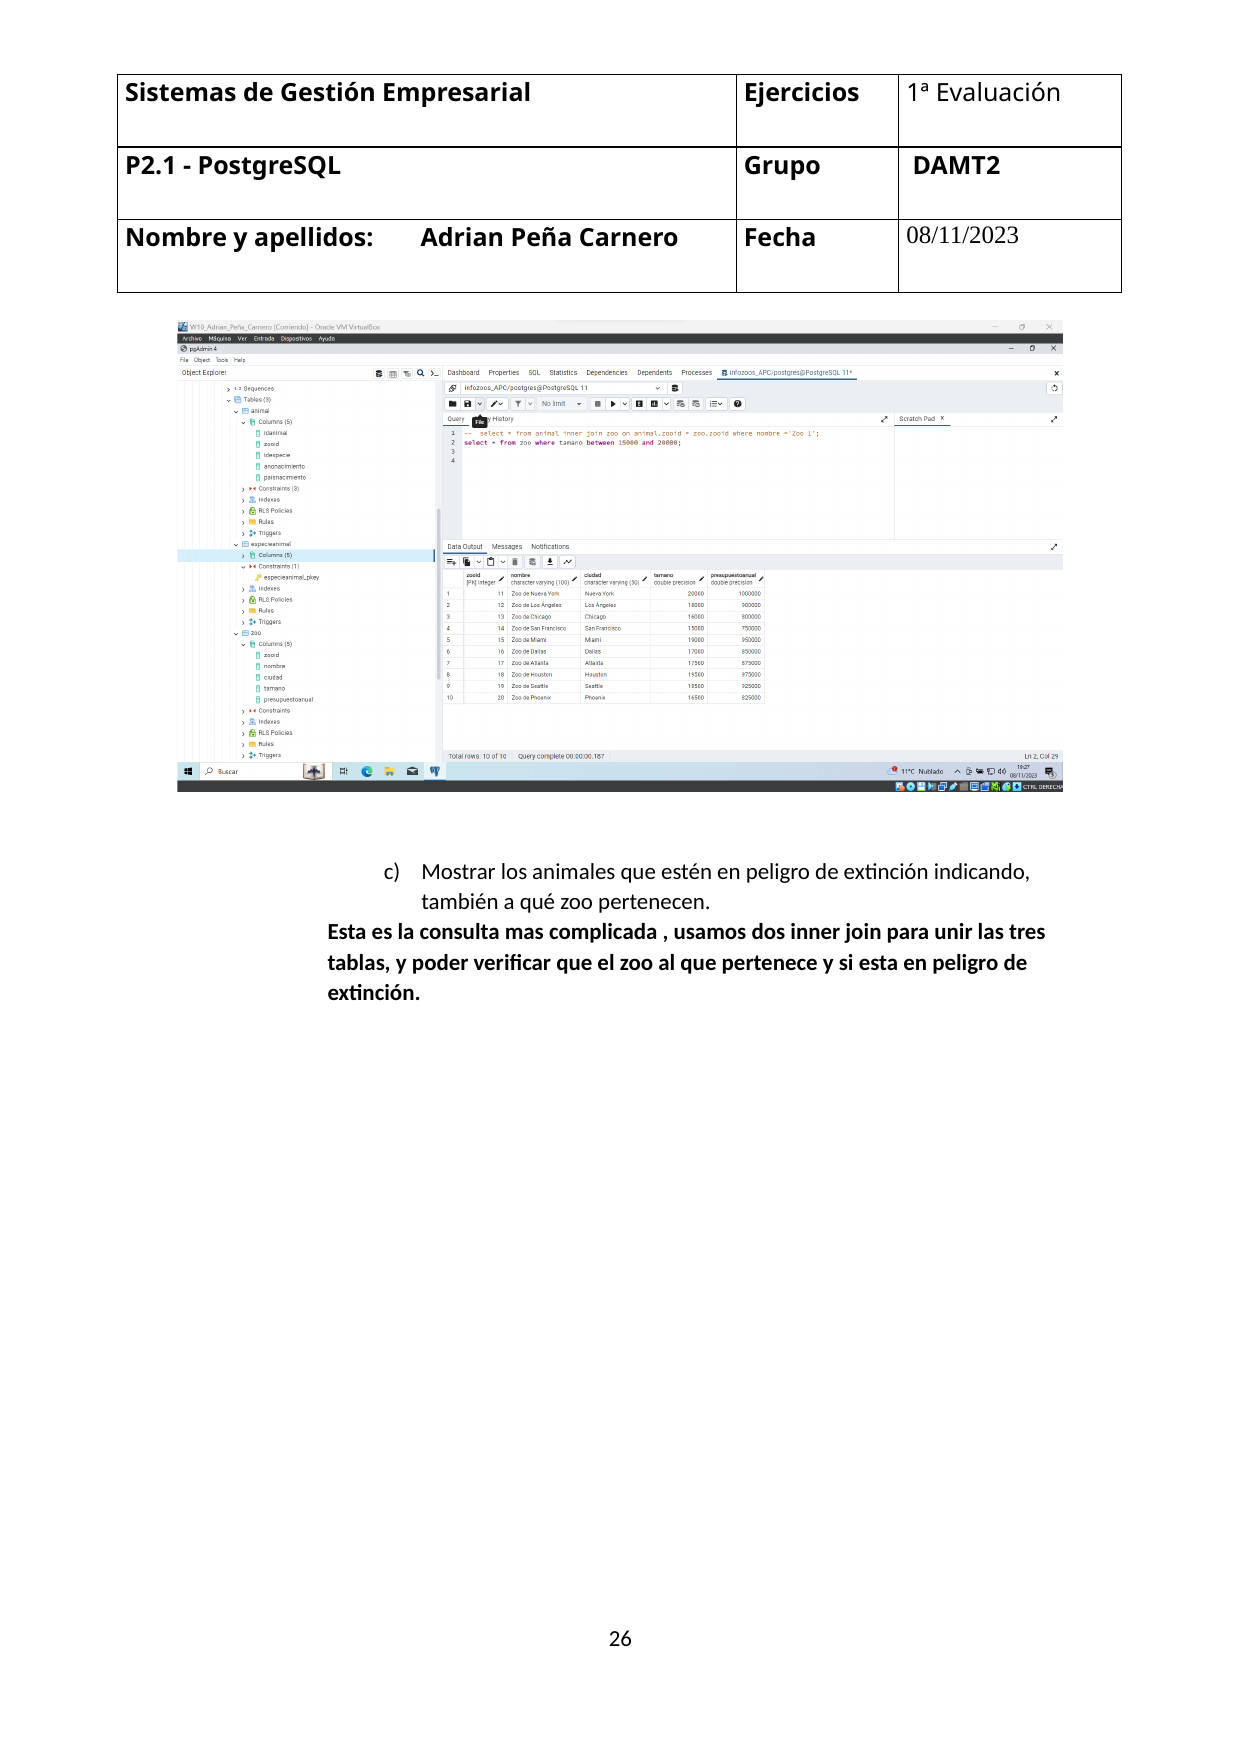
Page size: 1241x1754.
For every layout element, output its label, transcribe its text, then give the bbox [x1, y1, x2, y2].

list Mostrar los animales que estén en peligro de extinción indicando, también a qué zoo pertenecen. [383, 857, 1063, 915]
picture [177, 320, 1063, 792]
list Esta es la consulta mas complicada , usamos dos inner join para unir las tres tablas, y poder verificar que el zoo al que pertenece y si esta en peligro de extinción. [327, 917, 1063, 1006]
